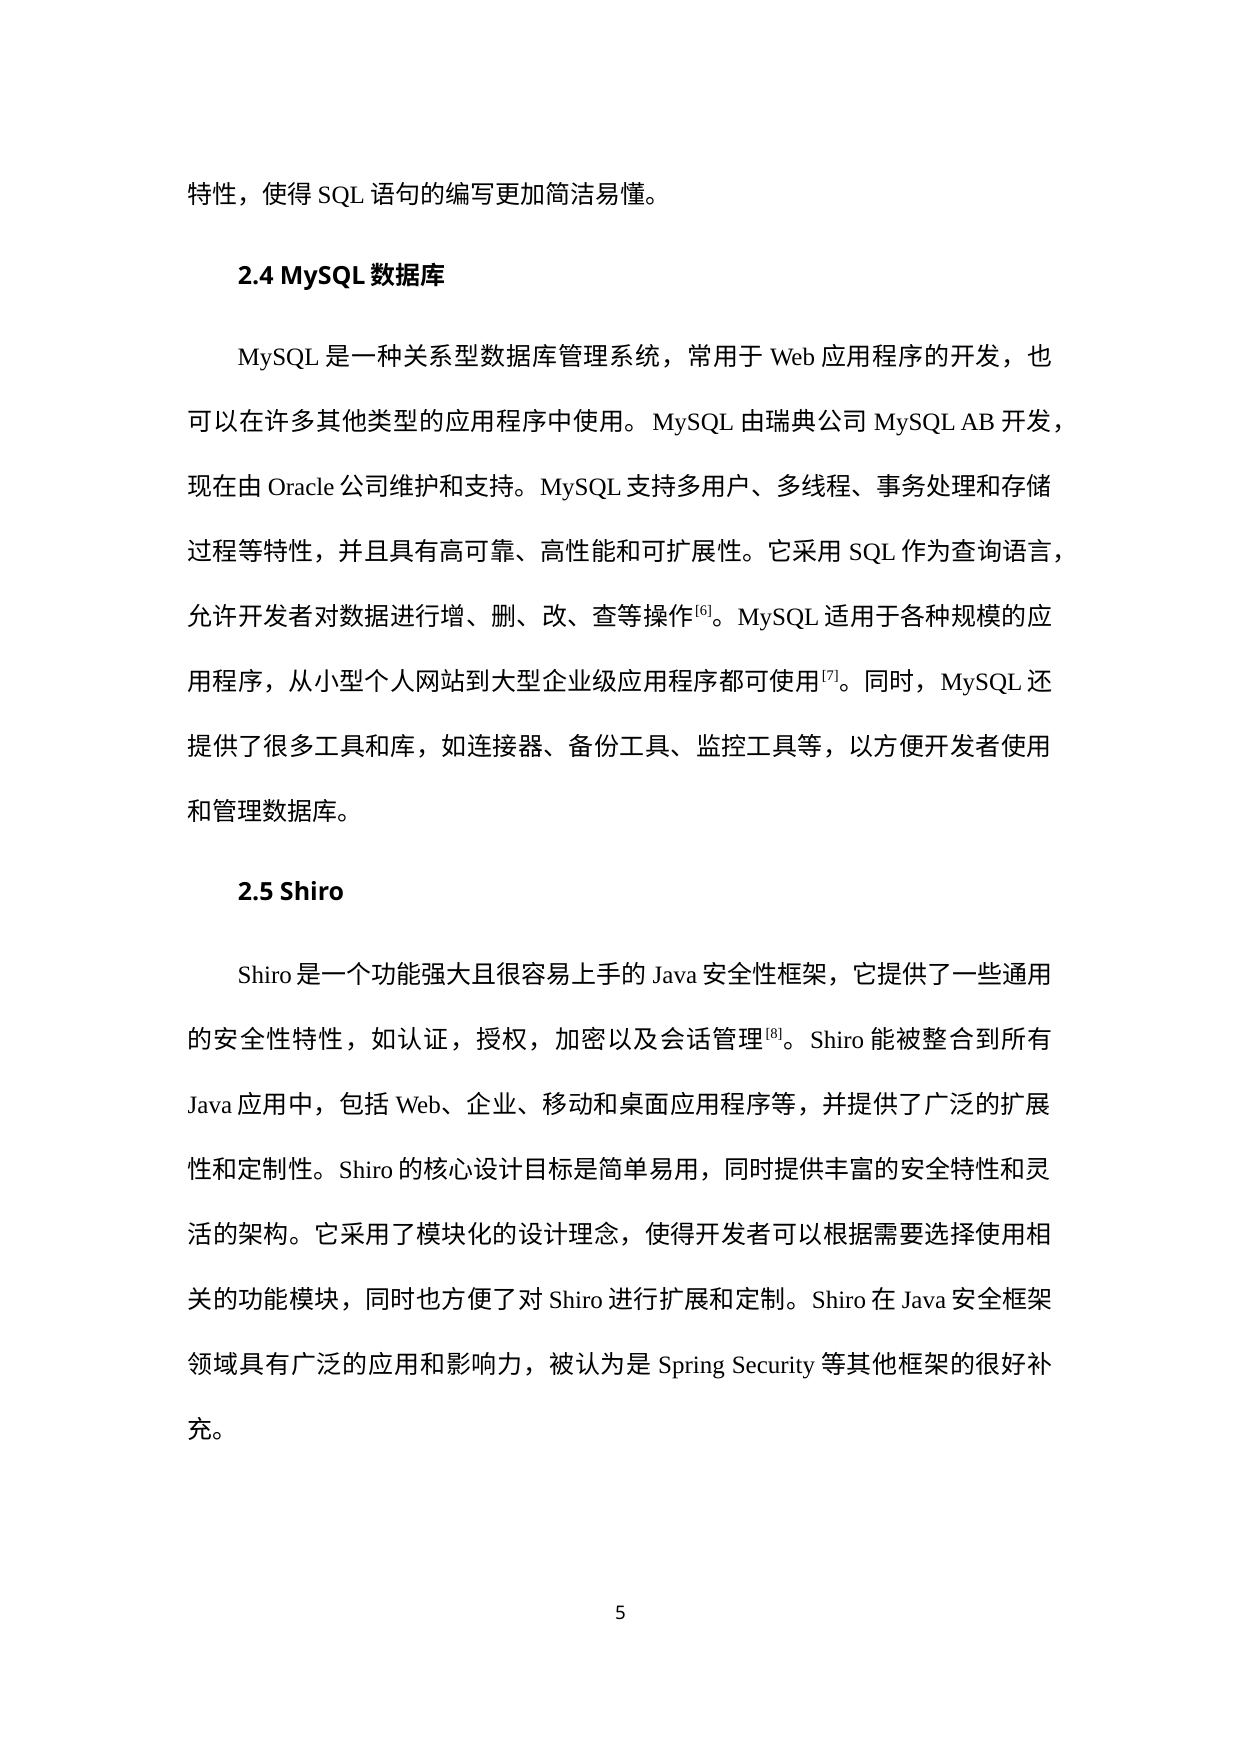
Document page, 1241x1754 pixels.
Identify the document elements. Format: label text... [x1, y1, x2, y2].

subtitle 2.4 MySQL数据库 [187, 241, 1053, 306]
subtitle 2.5 Shiro [187, 858, 1053, 923]
text MySQL是一种关系型数据库管理系统，常用于Web应用程序的开发，也可以在许多其他类型的应用程序中使用。MySQL由瑞典公司MySQL AB开发，现在由Oracle公司维护和支持。MySQL支持多用户、多线程、事务处理和存储过程等特性，并且具有高可靠、高性能和可扩展性。它采用SQL作为查询语言，允许开发者对数据进行增、删、改、查等操作[6]。MySQL适用于各种规模的应用程序，从小型个人网站到大型企业级应用程序都可使用[7]。同时，MySQL还提供了很多工具和库，如连接器、备份工具、监控工具等，以方便开发者使用和管理数据库。 [187, 322, 1053, 842]
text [187, 160, 1053, 225]
text Shiro是一个功能强大且很容易上手的Java安全性框架，它提供了一些通用的安全性特性，如认证，授权，加密以及会话管理[8]。Shiro能被整合到所有Java应用中，包括Web、企业、移动和桌面应用程序等，并提供了广泛的扩展性和定制性。Shiro的核心设计目标是简单易用，同时提供丰富的安全特性和灵活的架构。它采用了模块化的设计理念，使得开发者可以根据需要选择使用相关的功能模块，同时也方便了对Shiro进行扩展和定制。Shiro在Java安全框架领域具有广泛的应用和影响力，被认为是Spring Security等其他框架的很好补充。 [187, 940, 1053, 1460]
